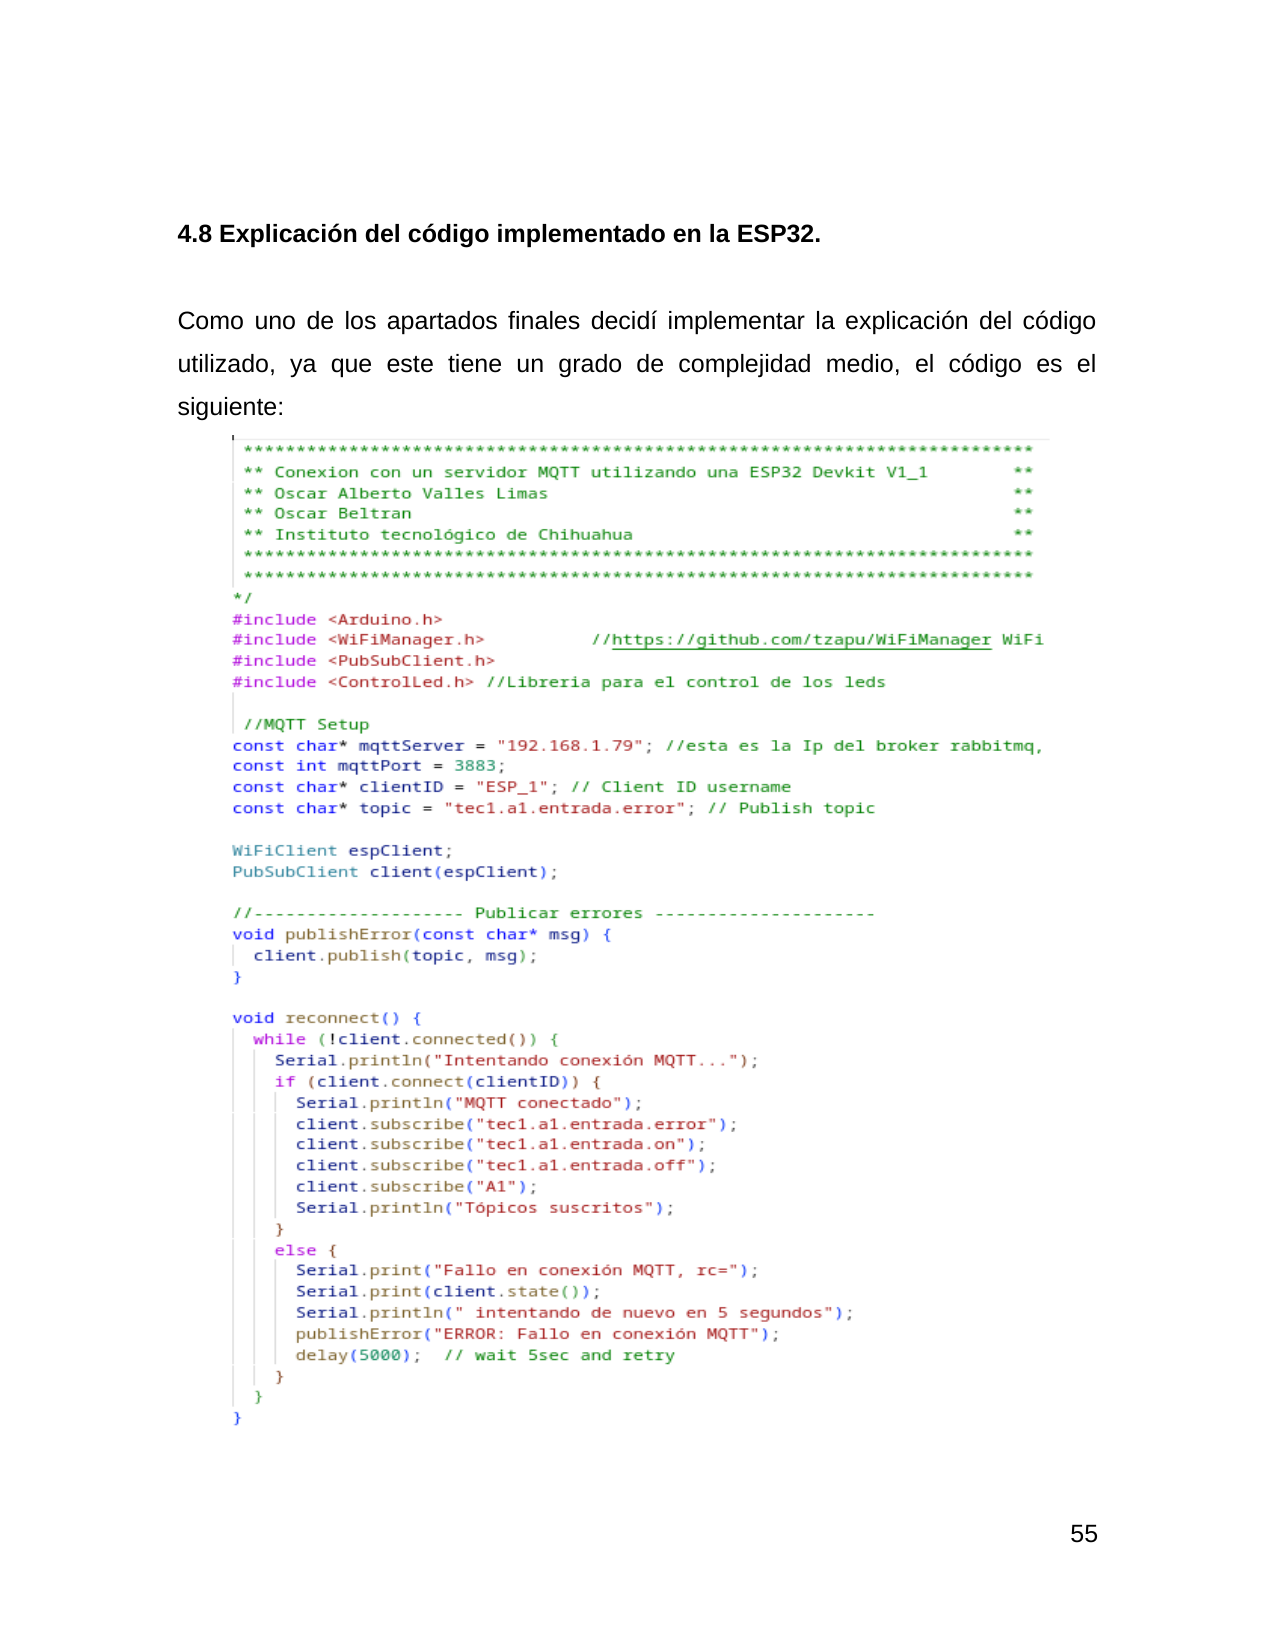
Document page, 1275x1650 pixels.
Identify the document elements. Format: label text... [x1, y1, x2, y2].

picture [225, 435, 1050, 1444]
text Como uno de los apartados finales decidí implementar la explicación del código utilizado, ya que este tiene un grado de complejidad medio, el código es el siguiente: [177, 306, 1098, 421]
text 4.8 Explicación del código implementado en la ESP32. [177, 219, 1098, 248]
